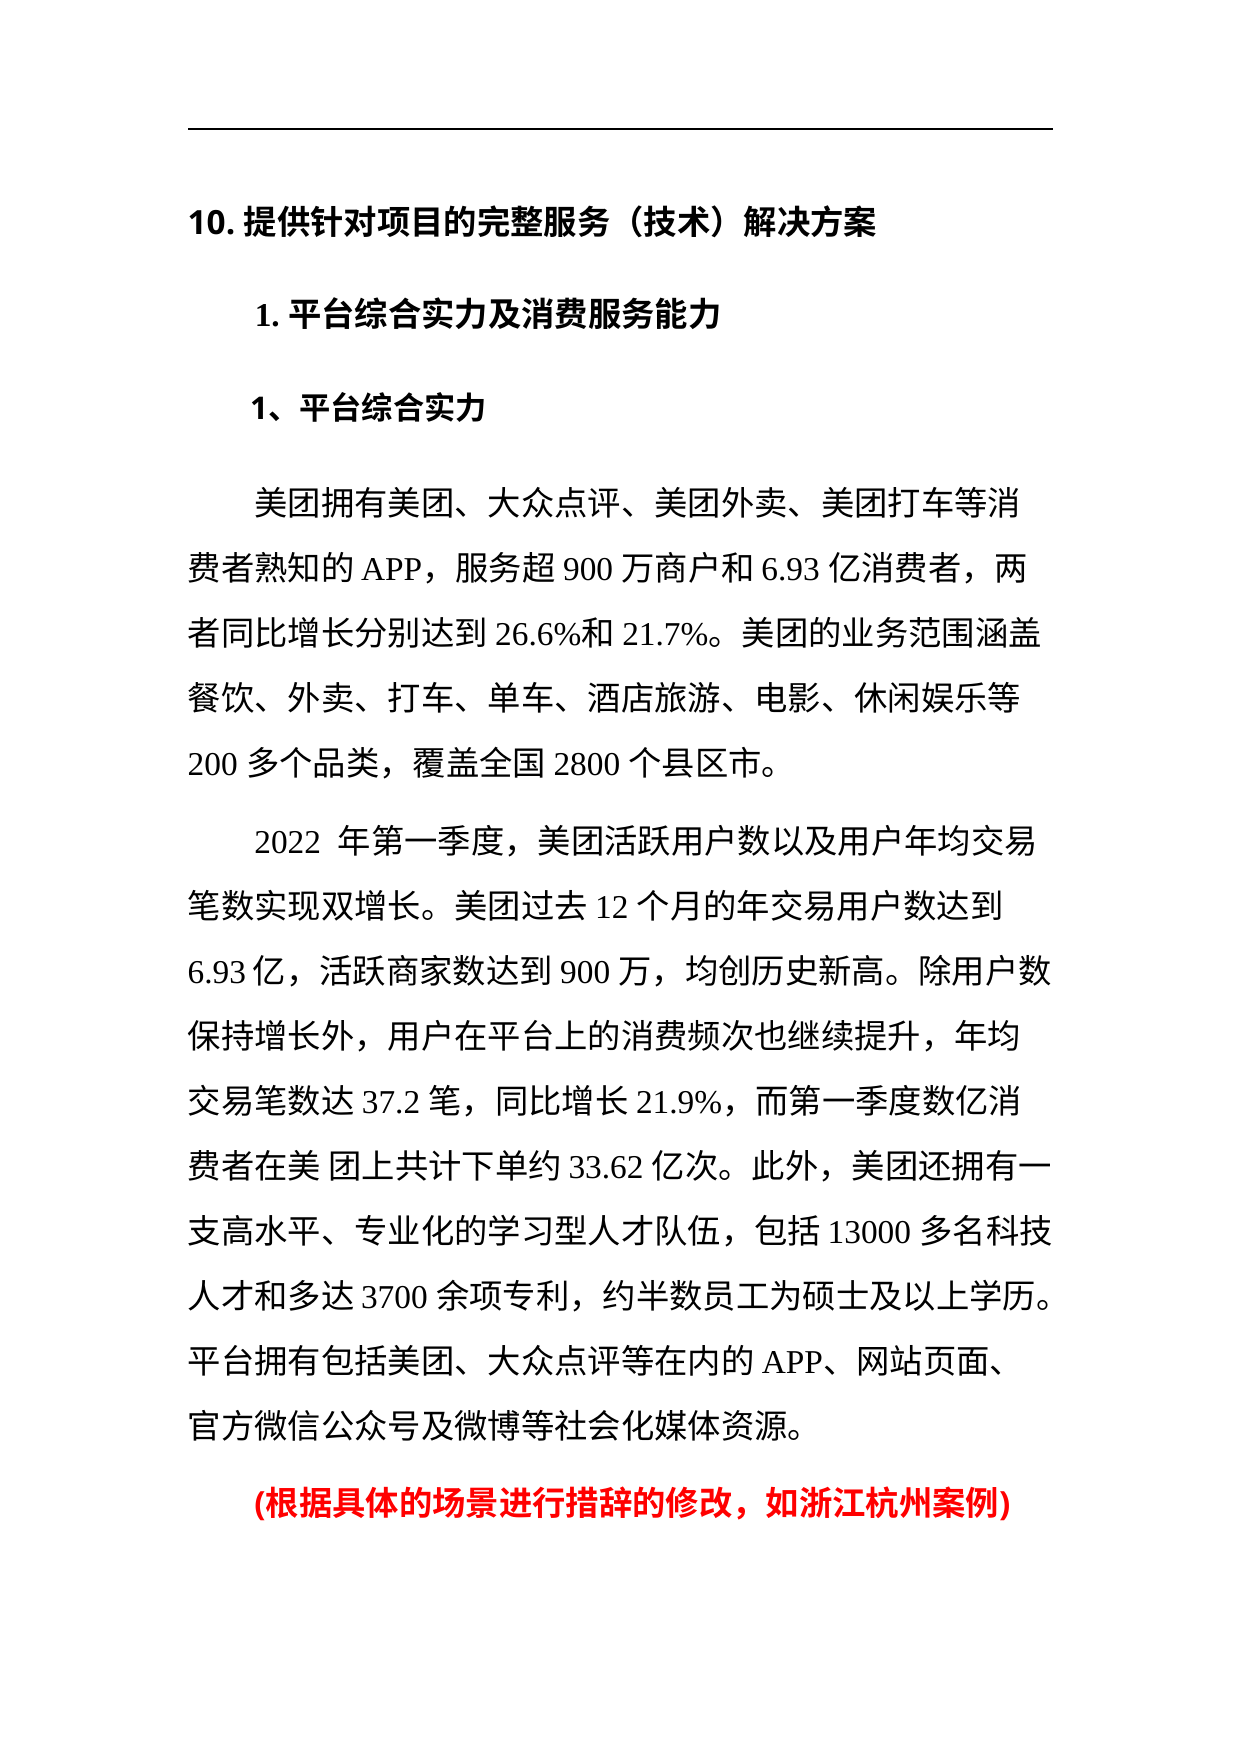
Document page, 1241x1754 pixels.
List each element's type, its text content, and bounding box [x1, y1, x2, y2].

text 美团拥有美团、大众点评、美团外卖、美团打车等消费者熟知的APP，服务超 900 万商户和6.93 亿消费者，两者同比增长分别达到 26.6%和 21.7%。美团的业务范围涵盖餐饮、外卖、打车、单车、酒店旅游、电影、休闲娱乐等 200 多个品类，覆盖全国 2800 个县区市。 [187, 469, 1053, 794]
text (根据具体的场景进行措辞的修改，如浙江杭州案例) [187, 1469, 1053, 1534]
subtitle 10. 提供针对项目的完整服务（技术）解决方案 [187, 187, 1053, 252]
text 2022 年第一季度，美团活跃用户数以及用户年均交易笔数实现双增长。美团过去 12 个月的年交易用户数达到 6.93亿，活跃商家数达到 900 万，均创历史新高。除用户数保持增长外，用户在平台上的消费频次也继续提升，年均交易笔数达 37.2 笔，同比增长 21.9%，而第一季度数亿消费者在美 团上共计下单约33.62 亿次。此外，美团还拥有一支高水平、专业化的学习型人才队伍，包括13000 多名科技人才和多达3700 余项专利，约半数员工为硕士及以上学历。平台拥有包括美团、大众点评等在内的 APP、网站页面、官方微信公众号及微博等社会化媒体资源。 [187, 806, 1053, 1456]
subtitle 1、平台综合实力 [187, 374, 1053, 439]
subtitle 1. 平台综合实力及消费服务能力 [187, 279, 1053, 344]
